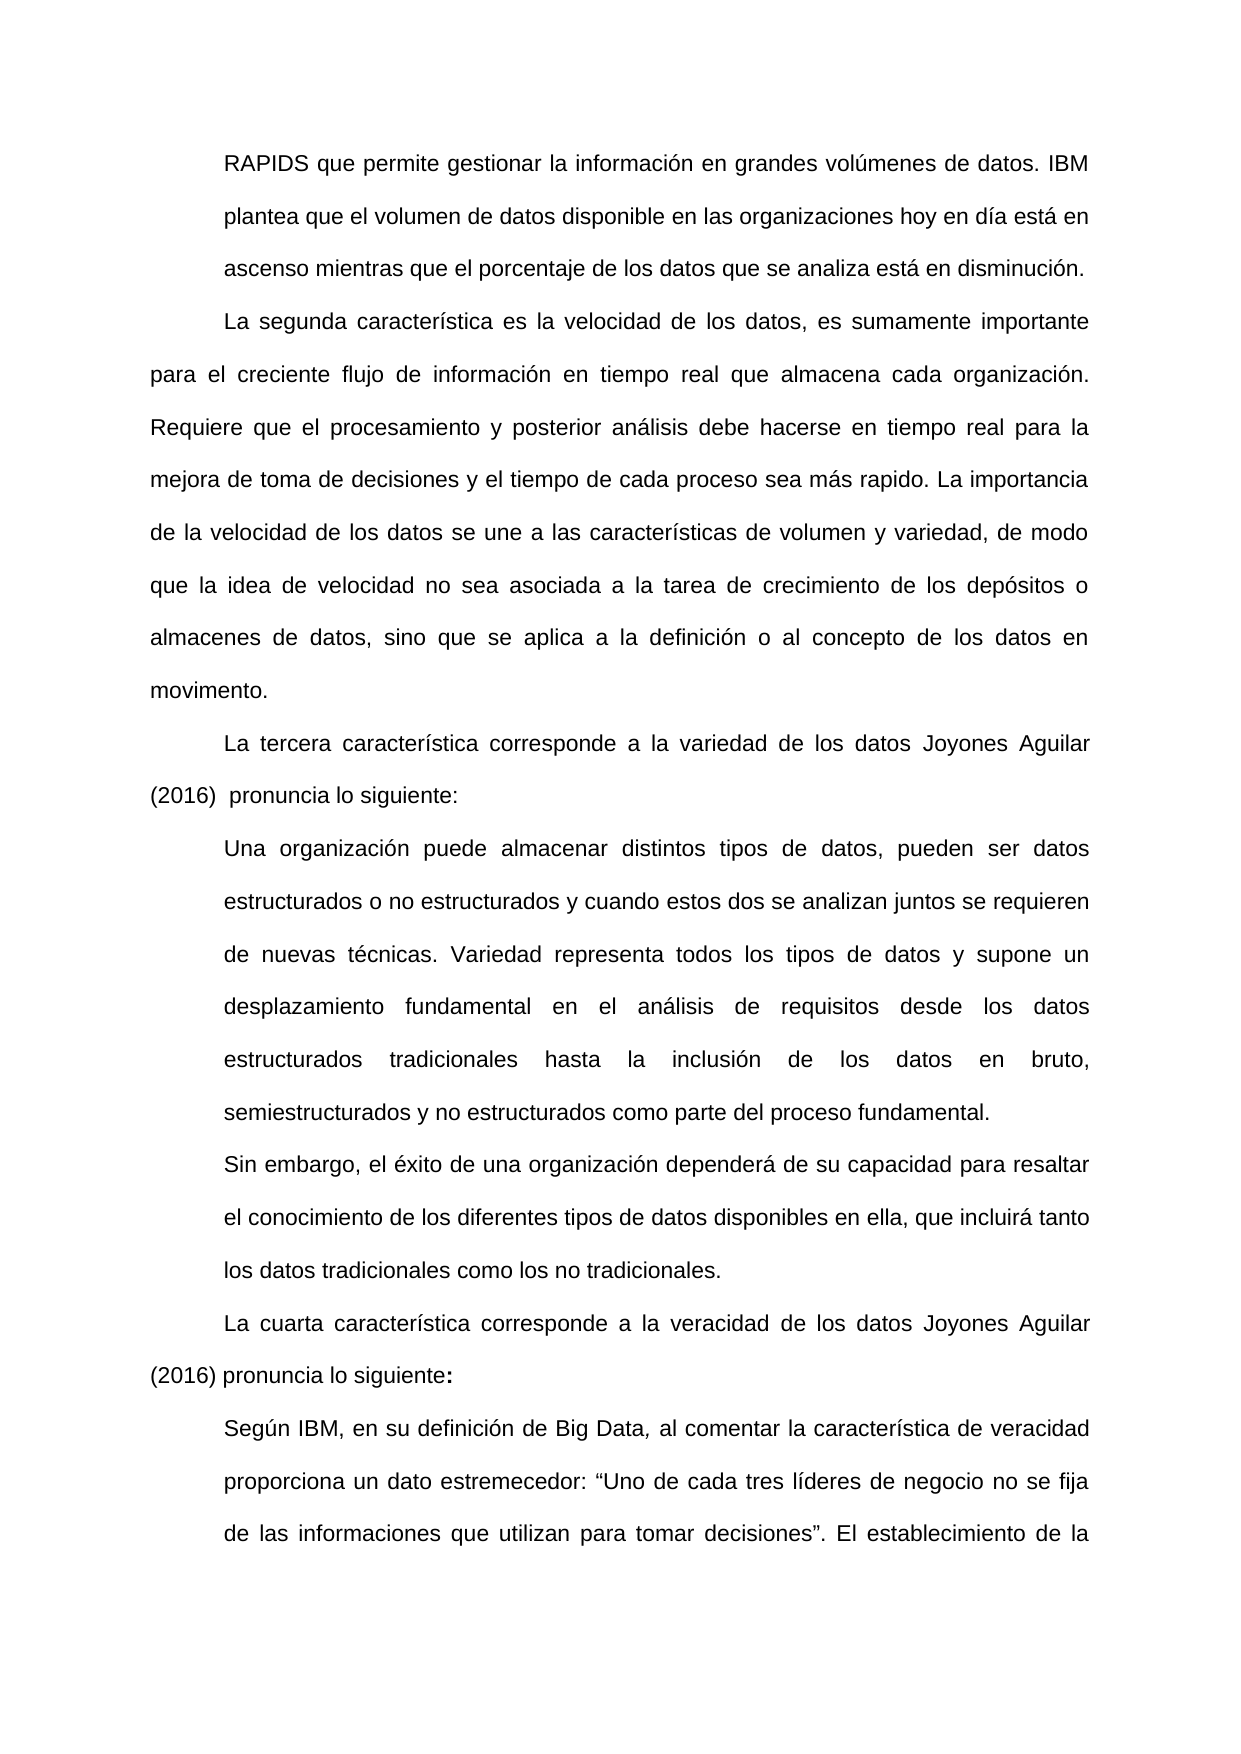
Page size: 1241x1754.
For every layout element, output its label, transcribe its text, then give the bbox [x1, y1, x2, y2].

text La cuarta característica corresponde a la veracidad de los datos Joyones Aguilar (2016) pronuncia lo siguiente: [150, 1309, 1090, 1389]
text Una organización puede almacenar distintos tipos de datos, pueden ser datos estructurados o no estructurados y cuando estos dos se analizan juntos se requieren de nuevas técnicas. Variedad representa todos los tipos de datos y supone un desplazamiento fundamental en el análisis de requisitos desde los datos estructurados tradicionales hasta la inclusión de los datos en bruto, semiestructurados y no estructurados como parte del proceso fundamental. [224, 835, 1090, 1125]
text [224, 1415, 1090, 1547]
text La tercera característica corresponde a la variedad de los datos Joyones Aguilar (2016) pronuncia lo siguiente: [150, 730, 1090, 809]
text La segunda característica es la velocidad de los datos, es sumamente importante para el creciente flujo de información en tiempo real que almacena cada organización. Requiere que el procesamiento y posterior análisis debe hacerse en tiempo real para la mejora de toma de decisiones y el tiempo de cada proceso sea más rapido. La importancia de la velocidad de los datos se une a las características de volumen y variedad, de modo que la idea de velocidad no sea asociada a la tarea de crecimiento de los depósitos o almacenes de datos, sino que se aplica a la definición o al concepto de los datos en movimento. [150, 308, 1090, 703]
text Sin embargo, el éxito de una organización dependerá de su capacidad para resaltar el conocimiento de los diferentes tipos de datos disponibles en ella, que incluirá tanto los datos tradicionales como los no tradicionales. [224, 1151, 1090, 1283]
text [224, 150, 1090, 282]
